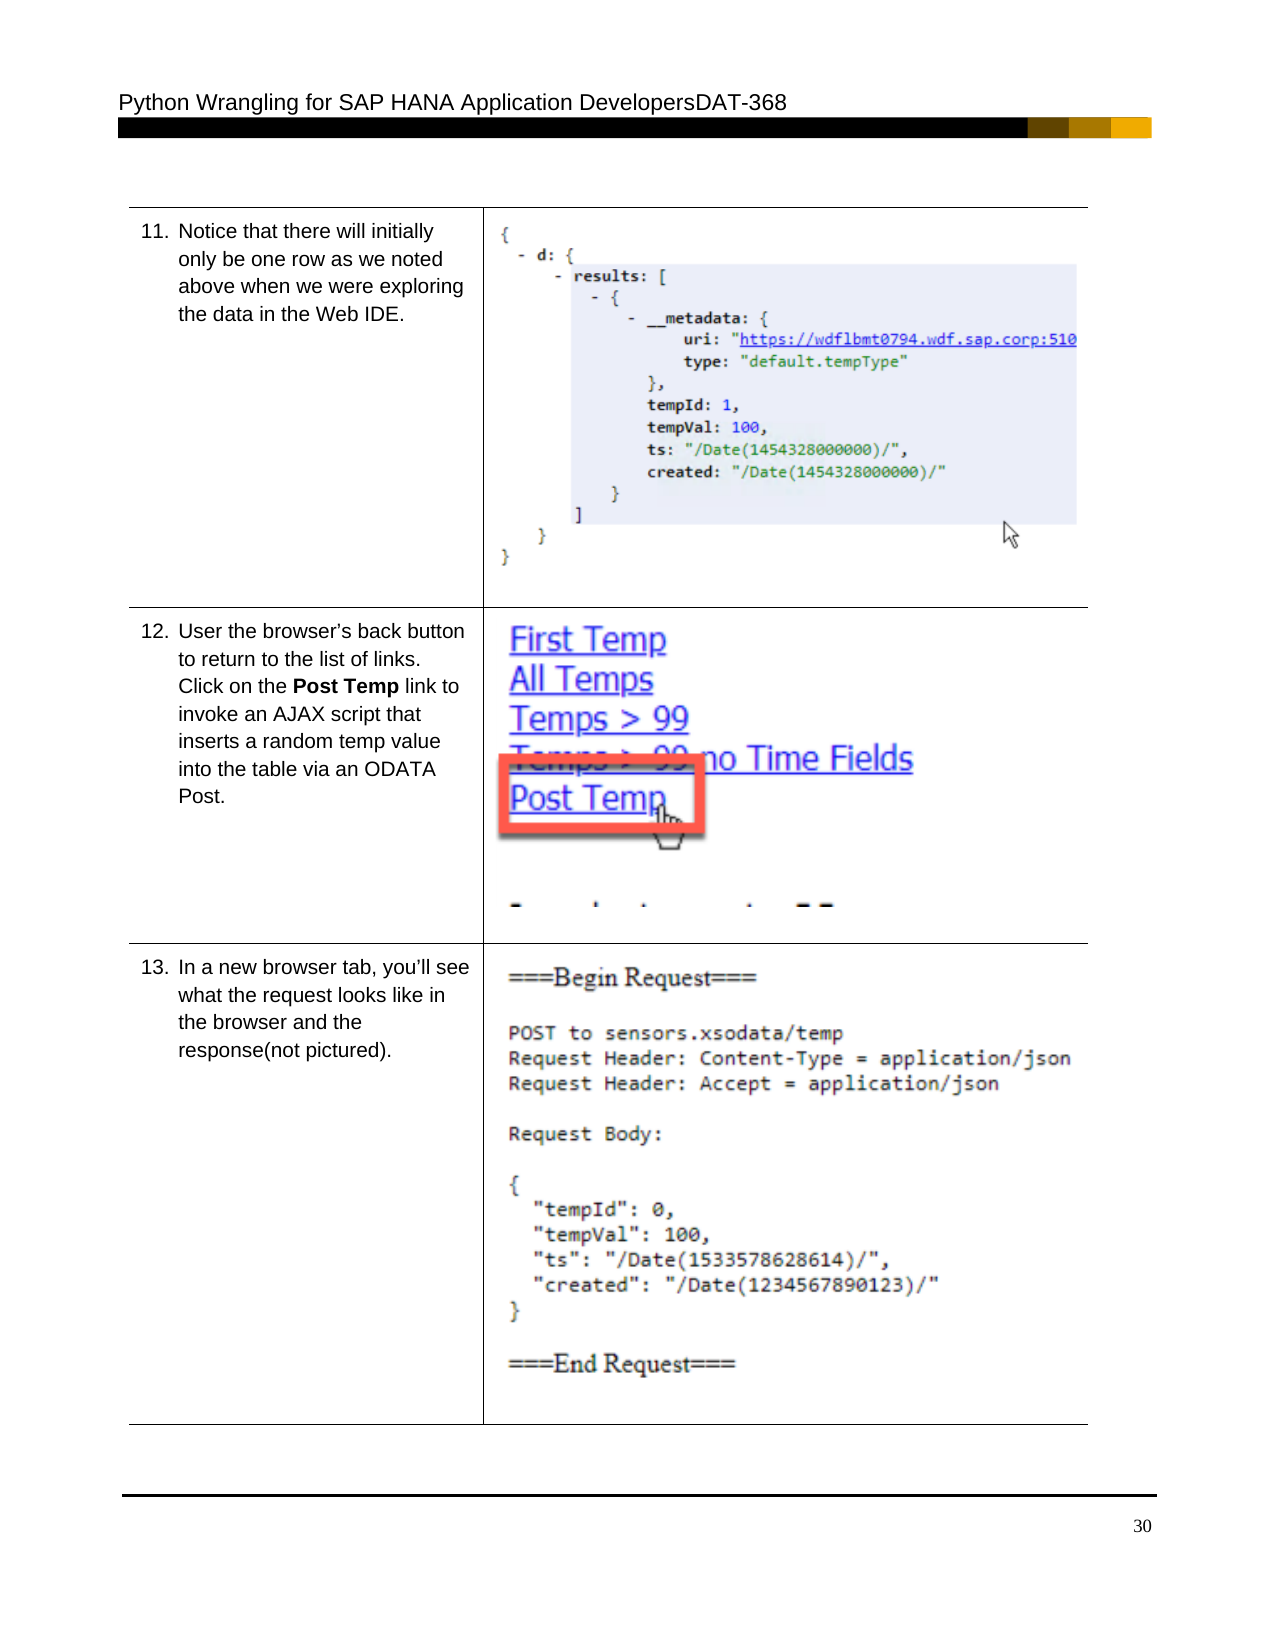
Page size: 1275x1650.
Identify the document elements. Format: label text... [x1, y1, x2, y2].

table_cell [484, 944, 1088, 1424]
table_cell [484, 608, 1088, 943]
table_cell [484, 208, 1088, 607]
table_cell User the browser’s back button to return to the list of links. Click on the Post Temp link to invoke an AJAX script that inserts a random temp value into the table via an ODATA Post. [129, 608, 483, 943]
picture [495, 955, 1077, 1388]
table_cell In a new browser tab, you’ll see what the request looks like in the browser and the response(not pictured). [129, 944, 483, 1424]
picture [495, 219, 1077, 571]
picture [495, 618, 962, 907]
table_cell Notice that there will initially only be one row as we noted above when we were exploring the data in the Web IDE. [129, 208, 483, 607]
